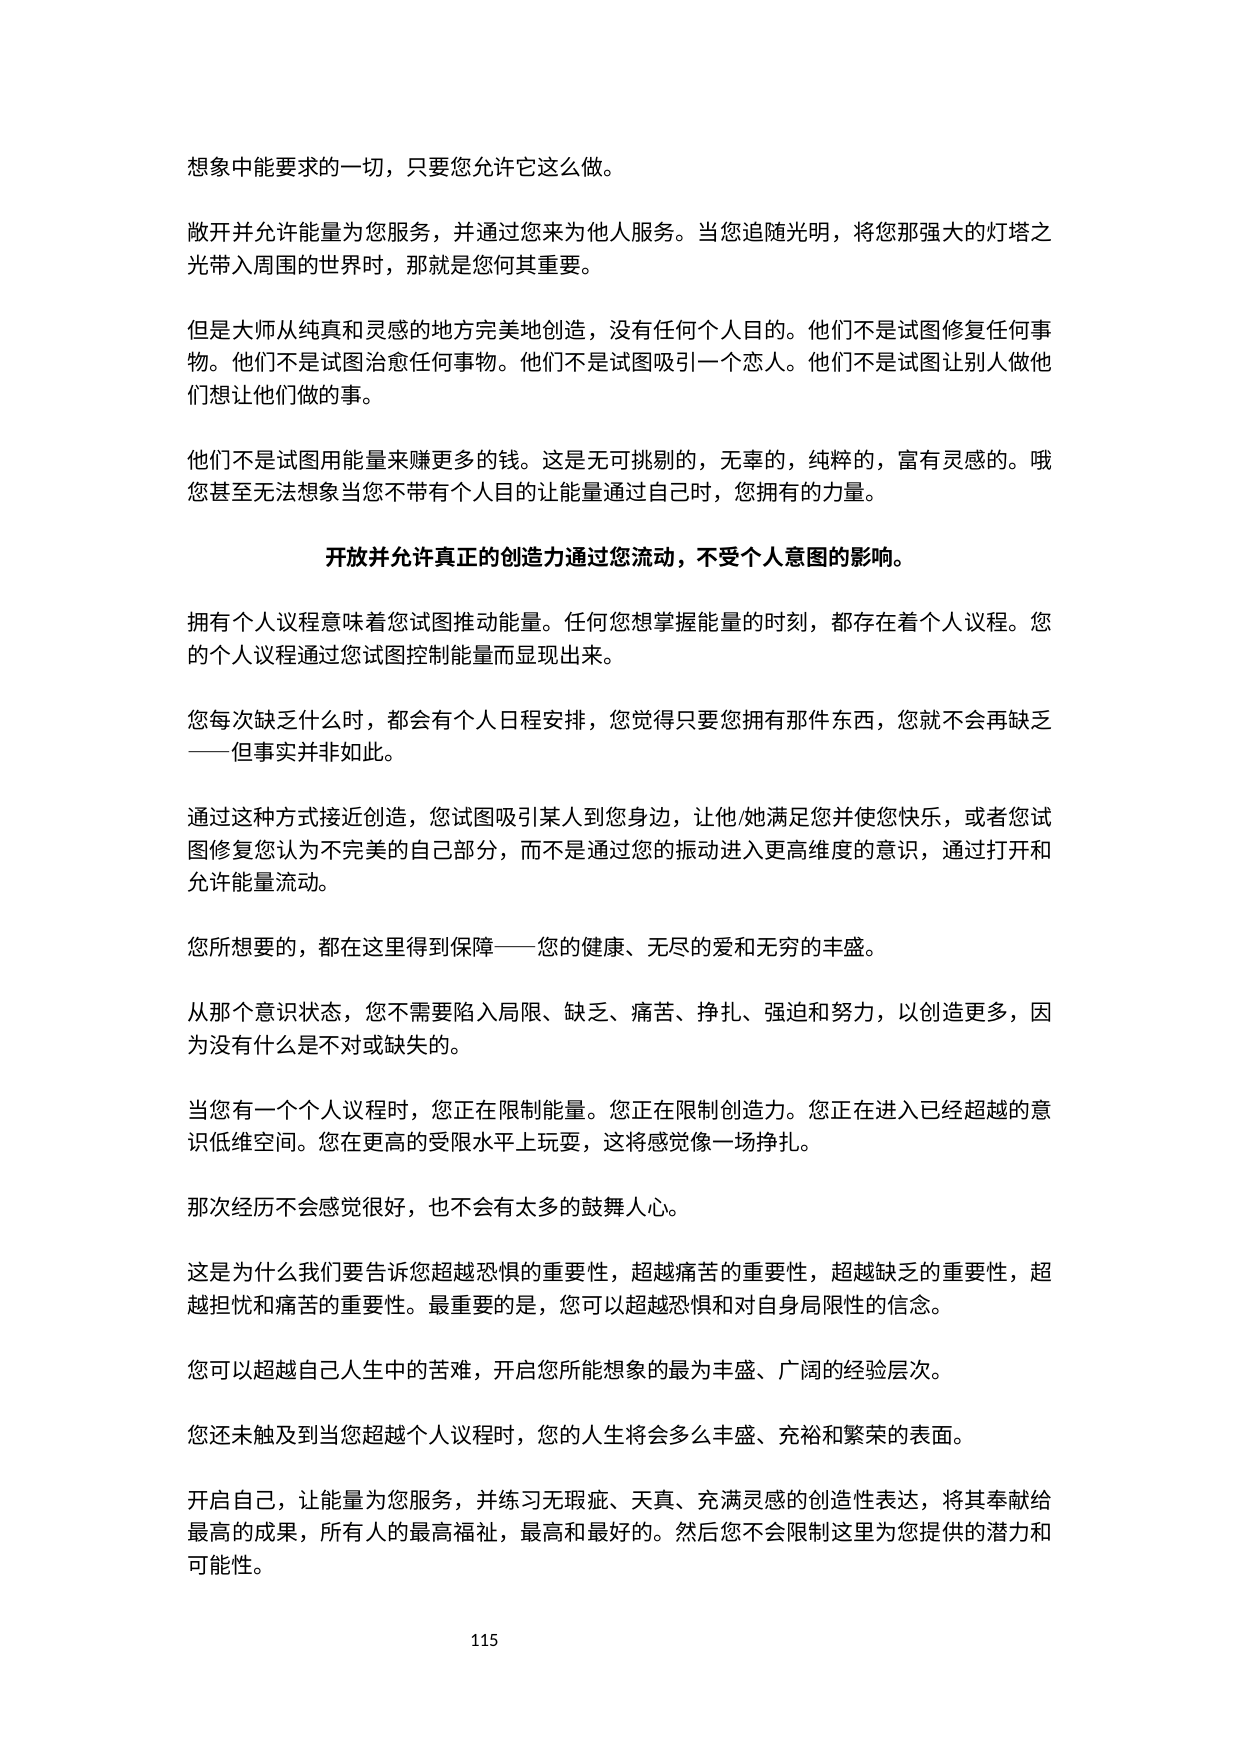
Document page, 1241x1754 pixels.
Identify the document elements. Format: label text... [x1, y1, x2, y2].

text 他们不是试图用能量来赚更多的钱。这是无可挑剔的，无辜的，纯粹的，富有灵感的。哦，您甚至无法想象当您不带有个人目的让能量通过自己时，您拥有的力量。 [187, 442, 1053, 507]
text 您所想要的，都在这里得到保障——您的健康、无尽的爱和无穷的丰盛。 [187, 930, 1053, 962]
text 您可以超越自己人生中的苦难，开启您所能想象的最为丰盛、广阔的经验层次。 [187, 1352, 1053, 1385]
text 您还未触及到当您超越个人议程时，您的人生将会多么丰盛、充裕和繁荣的表面。 [187, 1417, 1053, 1450]
text 这是为什么我们要告诉您超越恐惧的重要性，超越痛苦的重要性，超越缺乏的重要性，超越担忧和痛苦的重要性。最重要的是，您可以超越恐惧和对自身局限性的信念。 [187, 1255, 1053, 1320]
text 当您有一个个人议程时，您正在限制能量。您正在限制创造力。您正在进入已经超越的意识低维空间。您在更高的受限水平上玩耍，这将感觉像一场挣扎。 [187, 1092, 1053, 1157]
text 但是大师从纯真和灵感的地方完美地创造，没有任何个人目的。他们不是试图修复任何事物。他们不是试图治愈任何事物。他们不是试图吸引一个恋人。他们不是试图让别人做他们想让他们做的事。 [187, 312, 1053, 410]
text 拥有个人议程意味着您试图推动能量。任何您想掌握能量的时刻，都存在着个人议程。您的个人议程通过您试图控制能量而显现出来。 [187, 605, 1053, 670]
text 从那个意识状态，您不需要陷入局限、缺乏、痛苦、挣扎、强迫和努力，以创造更多，因为没有什么是不对或缺失的。 [187, 995, 1053, 1060]
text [187, 150, 1053, 182]
text 那次经历不会感觉很好，也不会有太多的鼓舞人心。 [187, 1190, 1053, 1222]
text 开启自己，让能量为您服务，并练习无瑕疵、天真、充满灵感的创造性表达，将其奉献给最高的成果，所有人的最高福祉，最高和最好的。然后您不会限制这里为您提供的潜力和可能性。 [187, 1482, 1053, 1580]
text 通过这种方式接近创造，您试图吸引某人到您身边，让他/她满足您并使您快乐，或者您试图修复您认为不完美的自己部分，而不是通过您的振动进入更高维度的意识，通过打开和允许能量流动。 [187, 800, 1053, 897]
text 敞开并允许能量为您服务，并通过您来为他人服务。当您追随光明，将您那强大的灯塔之光带入周围的世界时，那就是您何其重要。 [187, 215, 1053, 280]
text 您每次缺乏什么时，都会有个人日程安排，您觉得只要您拥有那件东西，您就不会再缺乏——但事实并非如此。 [187, 702, 1053, 767]
text 开放并允许真正的创造力通过您流动，不受个人意图的影响。 [187, 540, 1053, 572]
